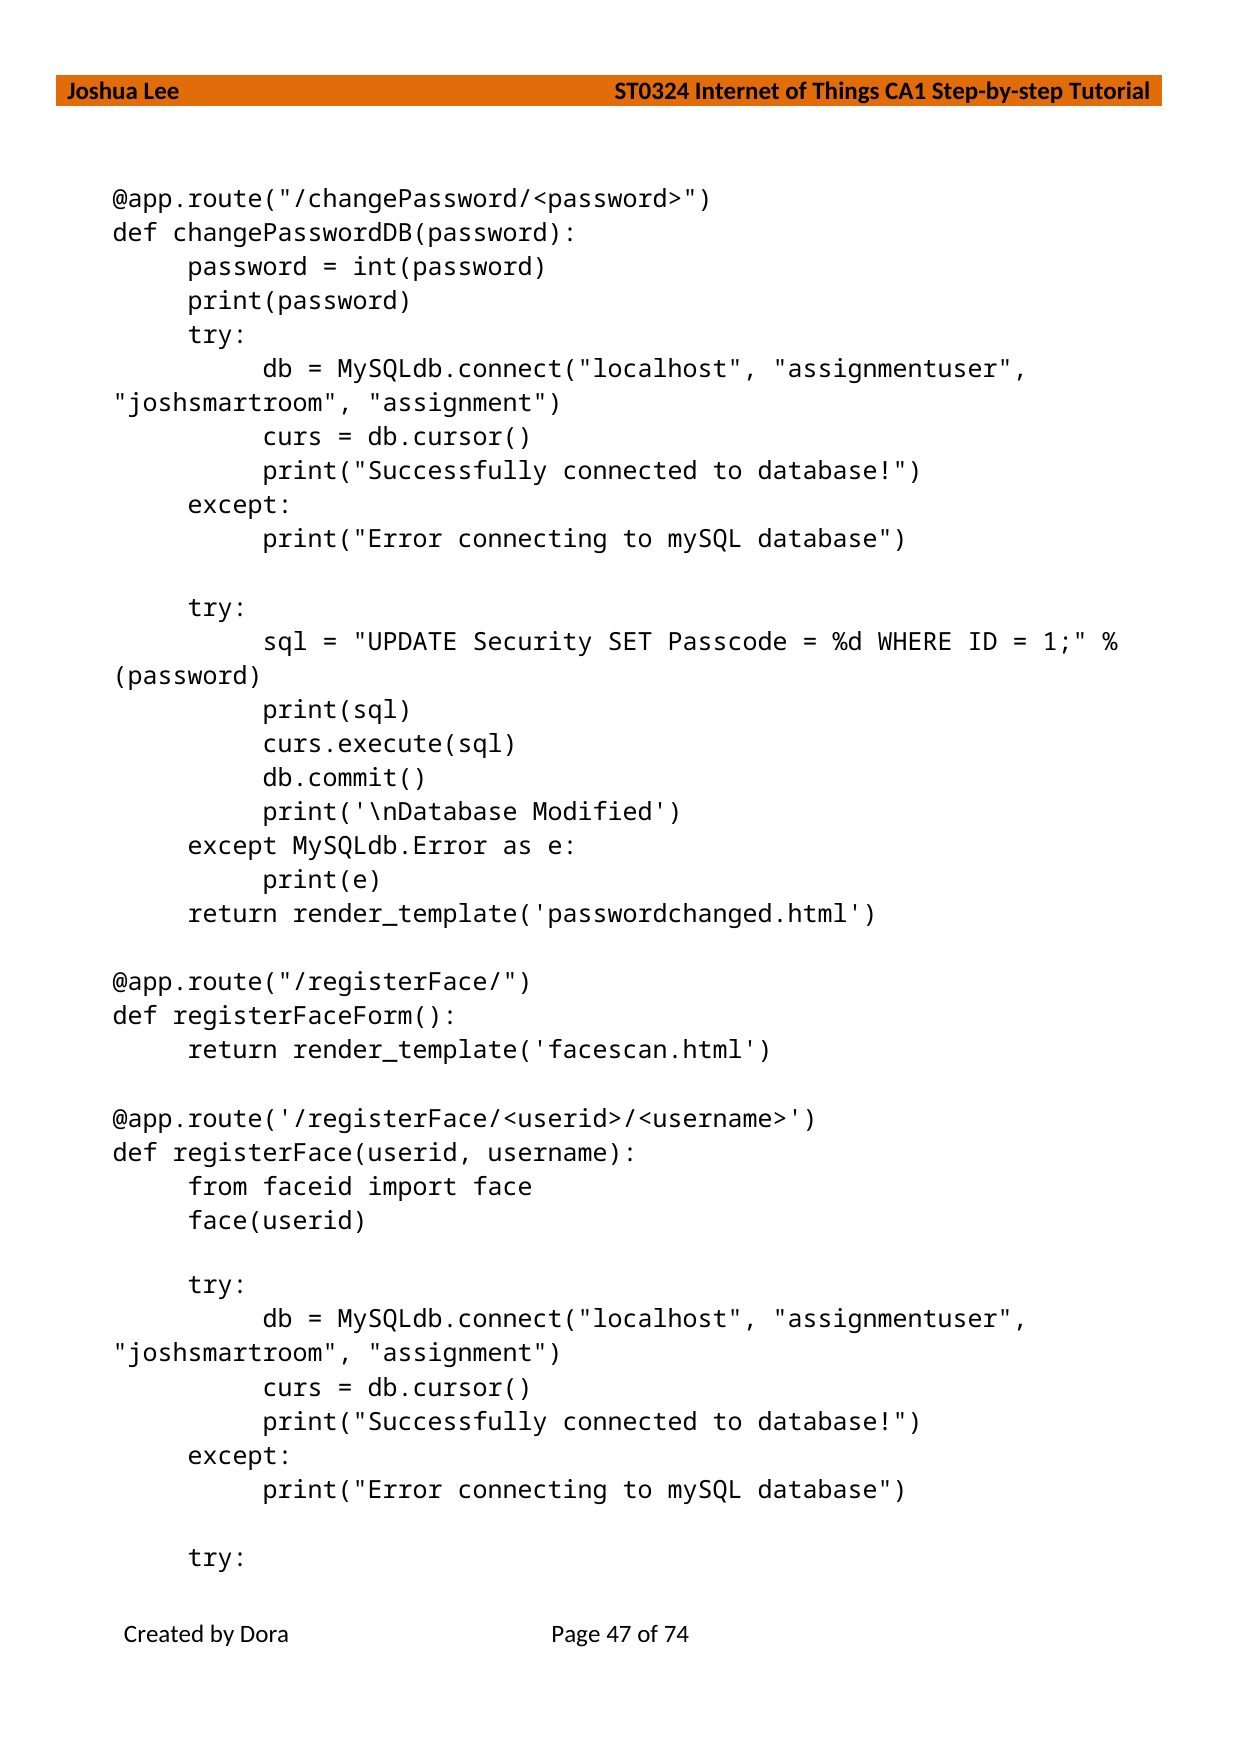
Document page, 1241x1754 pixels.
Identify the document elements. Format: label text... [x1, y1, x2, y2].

text print("Successfully connected to database!") [112, 1403, 1128, 1437]
text @app.route("/registerFace/") [112, 964, 1128, 998]
text except: [112, 1437, 1128, 1471]
text print(sql) [112, 691, 1128, 726]
text password = int(password) [112, 249, 1128, 283]
text curs = db.cursor() [112, 1369, 1128, 1403]
text face(userid) [112, 1202, 1128, 1236]
text curs = db.cursor() [112, 419, 1128, 453]
text sql = "UPDATE Security SET Passcode = %d WHERE ID = 1;" % (password) [112, 623, 1128, 691]
text db = MySQLdb.connect("localhost", "assignmentuser", "joshsmartroom", "assignment") [112, 351, 1128, 419]
text from faceid import face [112, 1168, 1128, 1202]
text curs.execute(sql) [112, 726, 1128, 759]
text return render_template('passwordchanged.html') [112, 896, 1128, 930]
text return render_template('facescan.html') [112, 1032, 1128, 1066]
text def registerFaceForm(): [112, 998, 1128, 1032]
text except: [112, 487, 1128, 521]
text db = MySQLdb.connect("localhost", "assignmentuser", "joshsmartroom", "assignment") [112, 1301, 1128, 1369]
text try: [112, 589, 1128, 623]
text print(e) [112, 862, 1128, 896]
text try: [112, 1267, 1128, 1301]
text try: [112, 317, 1128, 351]
text print("Successfully connected to database!") [112, 453, 1128, 487]
text @app.route("/changePassword/<password>") [112, 181, 1128, 214]
text db.commit() [112, 759, 1128, 794]
text print("Error connecting to mySQL database") [112, 1471, 1128, 1505]
text except MySQLdb.Error as e: [112, 828, 1128, 862]
text print("Error connecting to mySQL database") [112, 521, 1128, 555]
text print(password) [112, 283, 1128, 317]
text try: [112, 1539, 1128, 1573]
text @app.route('/registerFace/<userid>/<username>') [112, 1100, 1128, 1134]
text def registerFace(userid, username): [112, 1134, 1128, 1168]
text print('\nDatabase Modified') [112, 794, 1128, 828]
text def changePasswordDB(password): [112, 214, 1128, 249]
